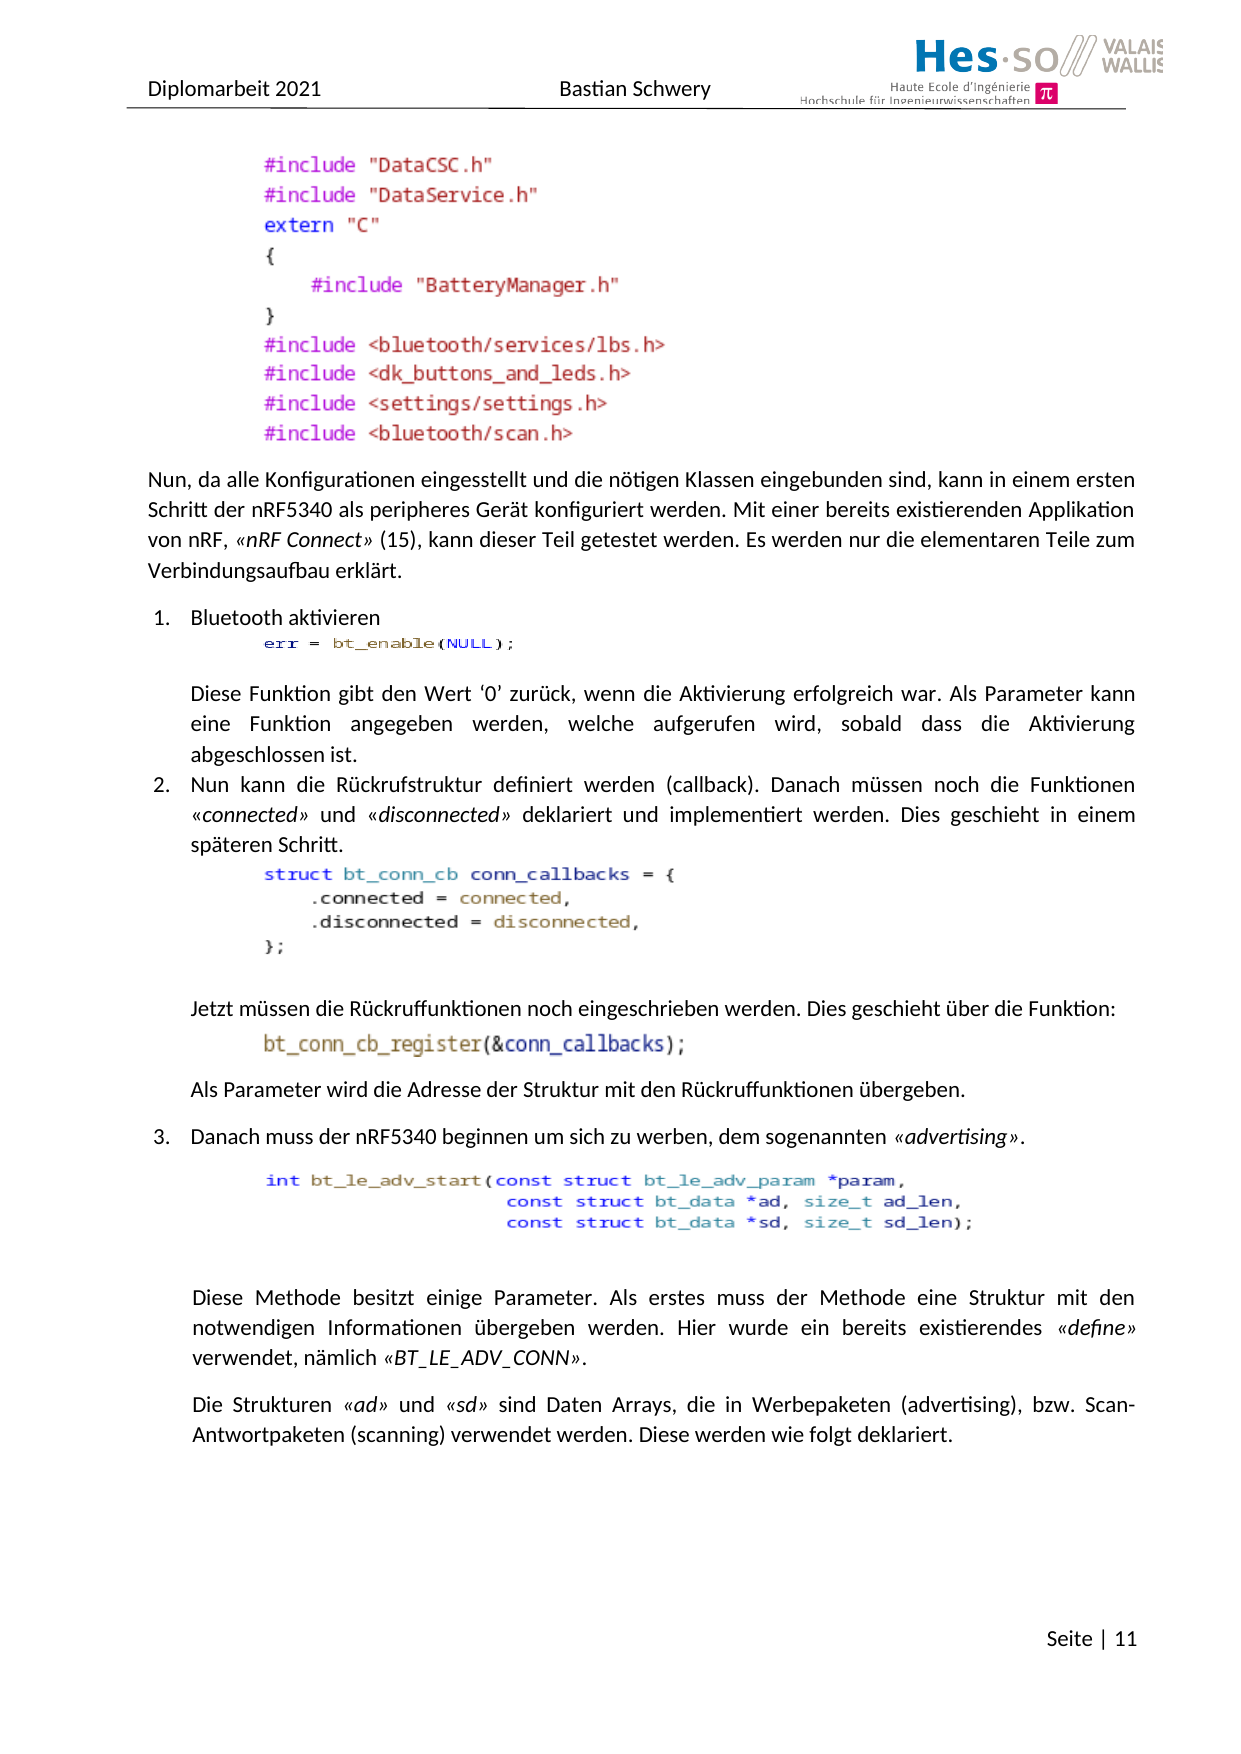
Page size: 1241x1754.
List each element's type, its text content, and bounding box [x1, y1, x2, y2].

list Nun kann die Rückrufstruktur definiert werden (callback). Danach müssen noch die Funktionen «connected» und «disconnected» deklariert und implementiert werden. Dies geschieht in einem späteren Schritt. [153, 770, 1137, 858]
text Nun, da alle Konfigurationen eingesstellt und die nötigen Klassen eingebunden sind, kann in einem ersten Schritt der nRF5340 als peripheres Gerät konfiguriert werden. Mit einer bereits existierenden Applikation von nRF, «nRF Connect», kann dieser Teil getestet werden. Es werden nur die elementaren Teile zum Verbindungsaufbau erklärt. [148, 465, 1137, 584]
text Diese Methode besitzt einige Parameter. Als erstes muss der Methode eine Struktur mit den notwendigen Informationen übergeben werden. Hier wurde ein bereits existierendes «define» verwendet, nämlich «BT_LE_ADV_CONN». [192, 1283, 1137, 1371]
list Bluetooth aktivieren [153, 603, 1137, 631]
list Danach muss der nRF5340 beginnen um sich zu werben, dem sogenannten «advertising». [153, 1122, 1137, 1150]
text Als Parameter wird die Adresse der Struktur mit den Rückruffunktionen übergeben. [148, 1075, 1137, 1103]
list Jetzt müssen die Rückruffunktionen noch eingeschrieben werden. Dies geschieht über die Funktion: [190, 994, 1137, 1023]
list Diese Funktion gibt den Wert ‘0’ zurück, wenn die Aktivierung erfolgreich war. Als Parameter kann eine Funktion angegeben werden, welche aufgerufen wird, sobald dass die Aktivierung abgeschlossen ist. [190, 633, 1137, 768]
picture [800, 35, 1163, 104]
text Die Strukturen «ad» und «sd» sind Daten Arrays, die in Werbepaketen (advertising), bzw. Scan-Antwortpaketen (scanning) verwendet werden. Diese werden wie folgt deklariert. [192, 1390, 1137, 1448]
